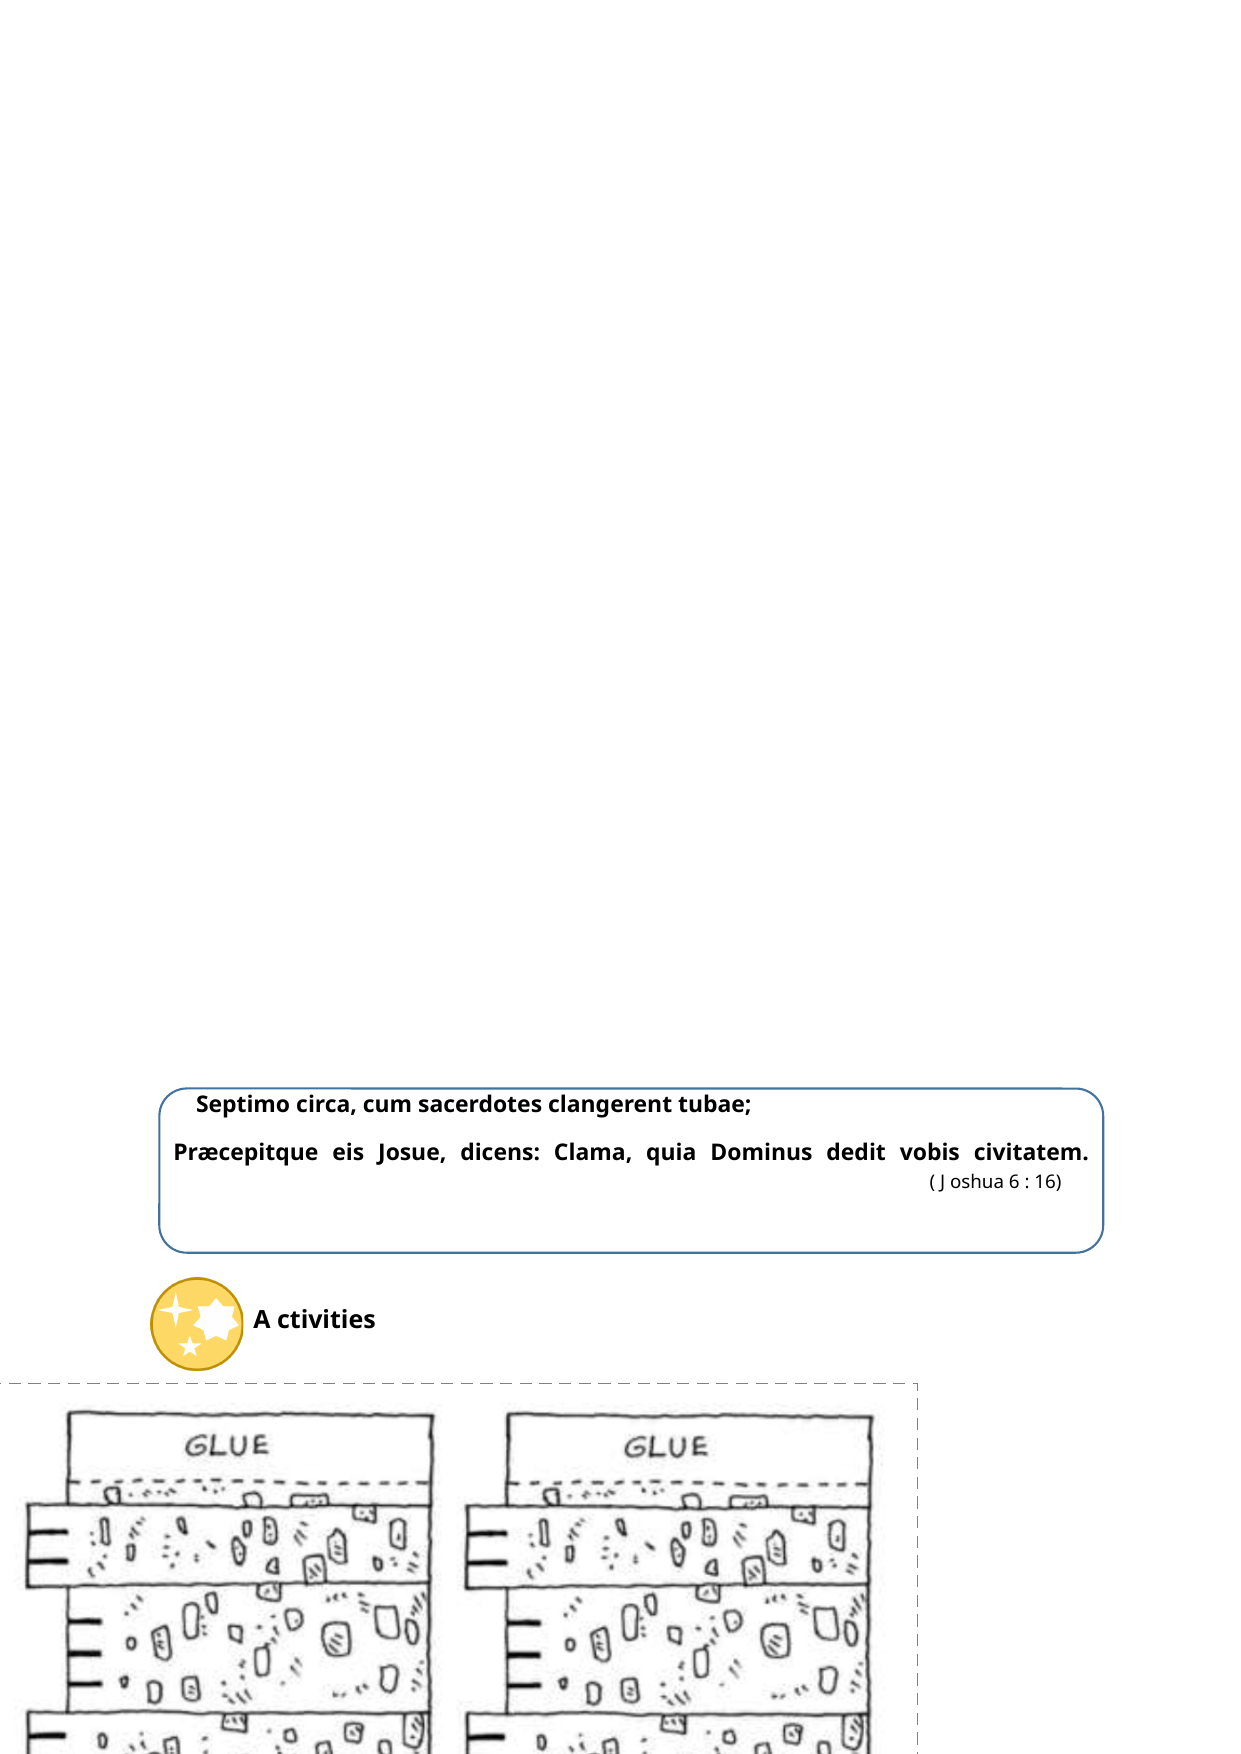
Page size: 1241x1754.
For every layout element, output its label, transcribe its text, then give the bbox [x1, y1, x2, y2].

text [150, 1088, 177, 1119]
picture [150, 1277, 244, 1371]
picture [0, 1385, 918, 1754]
text Præcepitque eis Josue, dicens: Clama, quia Dominus dedit vobis civitatem. ( J oshua 6 : 16) [173, 1136, 1090, 1194]
text A ctivities [244, 1301, 1090, 1335]
text Septimo circa, cum sacerdotes clangerent tubae; [161, 1090, 1090, 1119]
